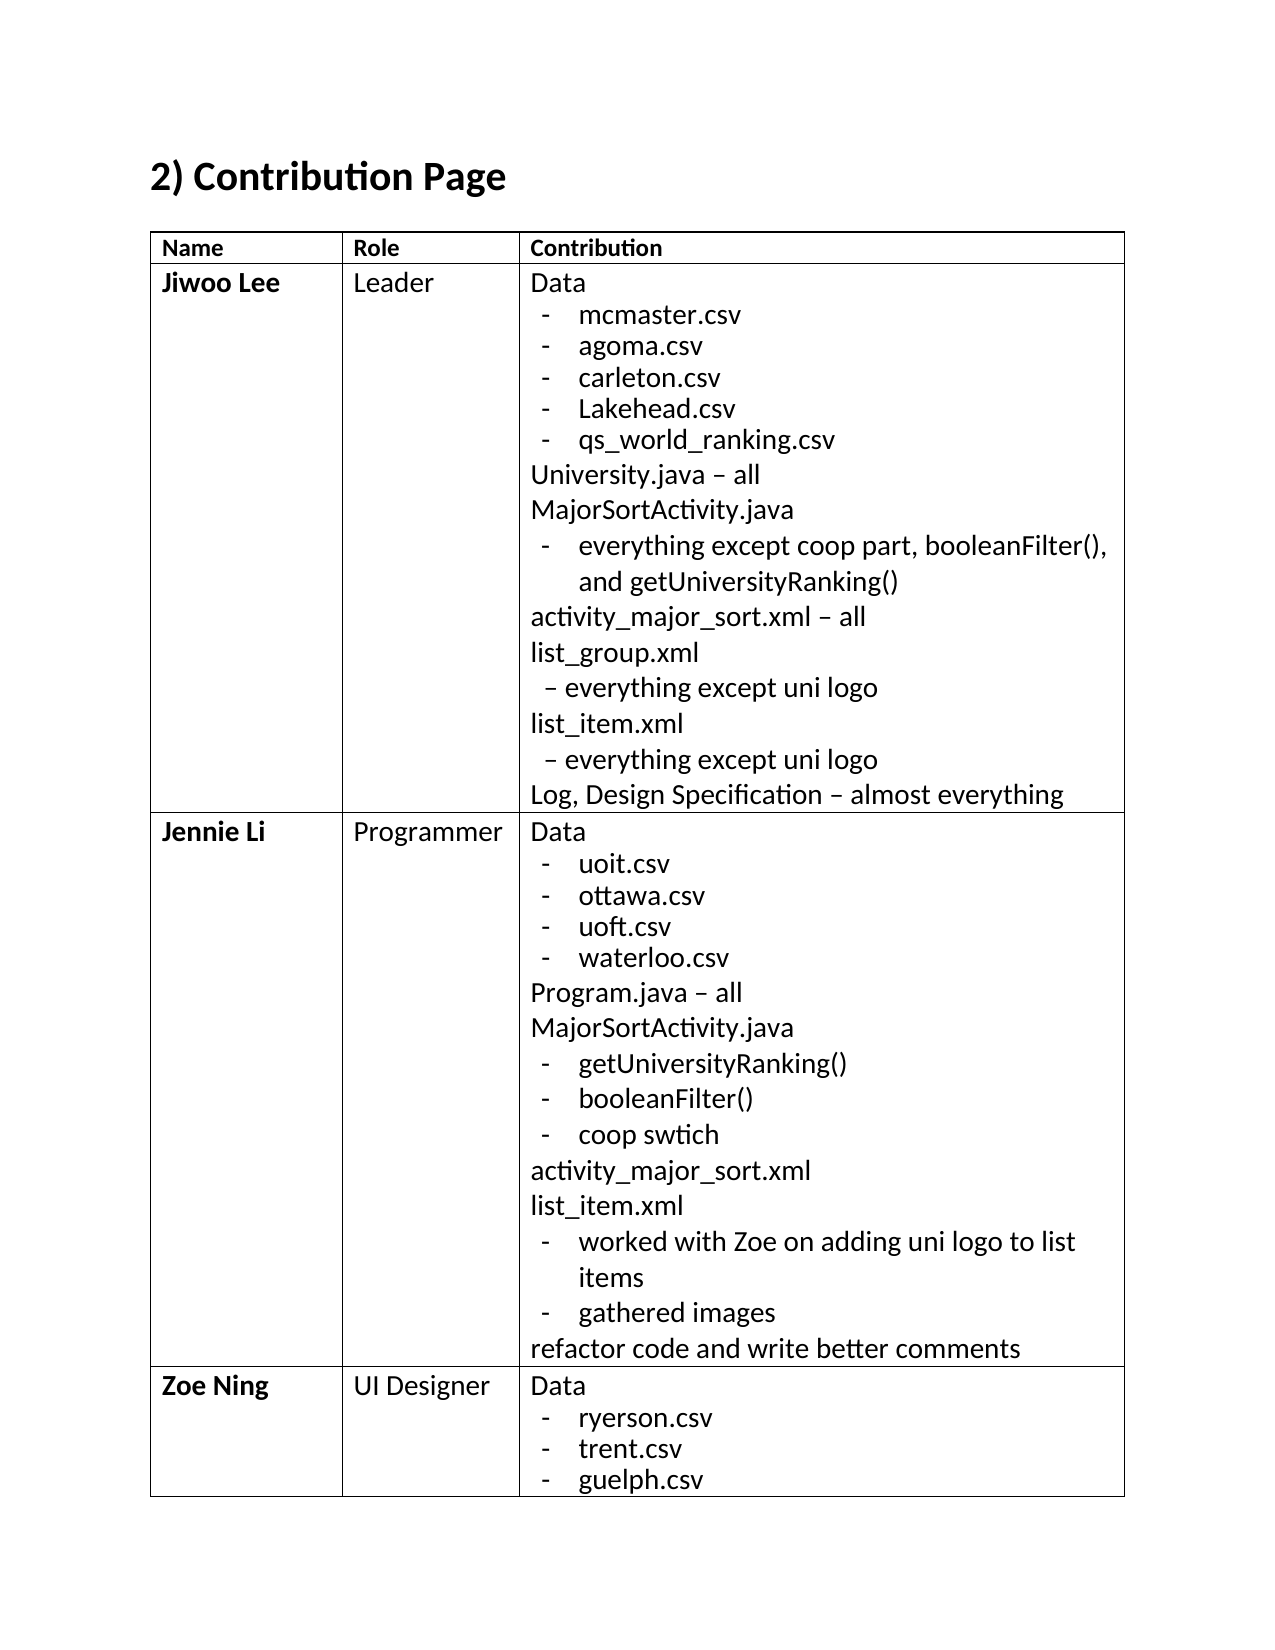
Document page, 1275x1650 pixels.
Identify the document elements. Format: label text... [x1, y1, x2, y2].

table_cell UI Designer [343, 1367, 519, 1496]
table_cell Programmer [343, 813, 519, 1366]
text 2) Contribution Page [150, 150, 1125, 201]
table_cell Data mcmaster.csv agoma.csv carleton.csv Lakehead.csv qs_world_ranking.csv University.java – all MajorSortActivity.java everything except coop part, booleanFilter(), and getUniversityRanking() activity_major_sort.xml – all list_group.xml – everything except uni logo list_item.xml – everything except uni logo Log, Design Specification – almost everything [520, 264, 1124, 812]
table_header Name [151, 233, 342, 263]
table_cell Leader [343, 264, 519, 812]
table_cell Zoe Ning [151, 1367, 342, 1496]
table_header Contribution [520, 233, 1124, 263]
table_cell Jennie Li [151, 813, 342, 1366]
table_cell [520, 1367, 1124, 1496]
table_cell Data uoit.csv ottawa.csv uoft.csv waterloo.csv Program.java – all MajorSortActivity.java getUniversityRanking() booleanFilter() coop swtich activity_major_sort.xml list_item.xml worked with Zoe on adding uni logo to list items gathered images refactor code and write better comments [520, 813, 1124, 1366]
table_cell Jiwoo Lee [151, 264, 342, 812]
table_header Role [343, 233, 519, 263]
